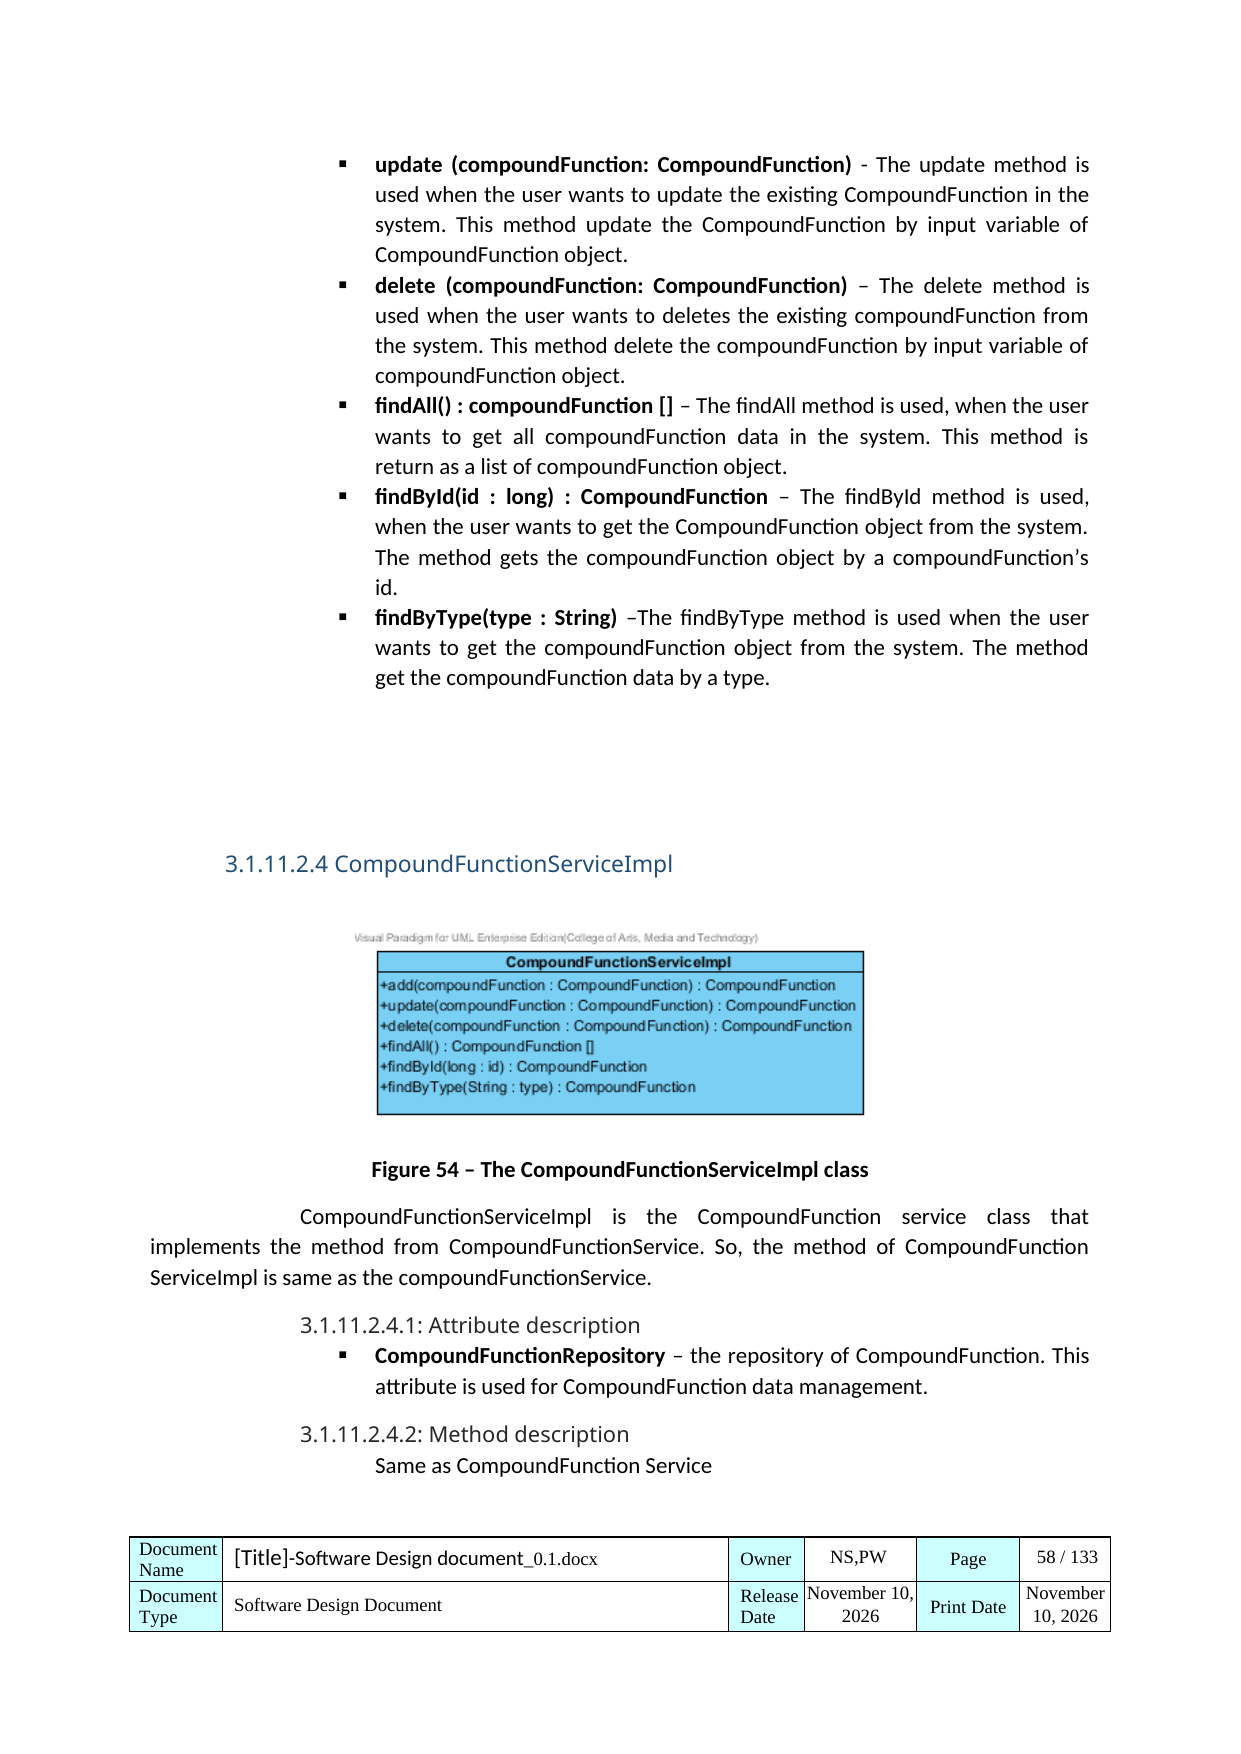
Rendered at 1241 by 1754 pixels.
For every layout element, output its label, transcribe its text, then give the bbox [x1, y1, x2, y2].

list findByType(type : String) –The findByType method is used when the user wants to get the compoundFunction object from the system. The method get the compoundFunction data by a type. [337, 603, 1090, 692]
list delete (compoundFunction: CompoundFunction) – The delete method is used when the user wants to deletes the existing compoundFunction from the system. This method delete the compoundFunction by input variable of compoundFunction object. [337, 271, 1090, 389]
subtitle 3.1.11.2.4.1: Attribute description [225, 1309, 1090, 1339]
list findAll() : compoundFunction [] – The findAll method is used, when the user wants to get all compoundFunction data in the system. This method is return as a list of compoundFunction object. [337, 392, 1090, 480]
list CompoundFunctionRepository – the repository of CompoundFunction. This attribute is used for CompoundFunction data management. [337, 1342, 1090, 1400]
list findById(id : long) : CompoundFunction – The findById method is used, when the user wants to get the CompoundFunction object from the system. The method gets the compoundFunction object by a compoundFunction’s id. [337, 482, 1090, 601]
text Same as CompoundFunction Service [150, 1451, 1090, 1479]
subtitle 3.1.11.2.4 CompoundFunctionServiceImpl [150, 848, 1090, 879]
text CompoundFunctionServiceImpl is the CompoundFunction service class that implements the method from CompoundFunctionService. So, the method of CompoundFunction ServiceImpl is same as the compoundFunctionService. [150, 1202, 1090, 1291]
text Figure 54 – The CompoundFunctionServiceImpl class [150, 1155, 1090, 1183]
subtitle 3.1.11.2.4.2: Method description [225, 1419, 1090, 1448]
picture [354, 928, 886, 1137]
list update (compoundFunction: CompoundFunction) - The update method is used when the user wants to update the existing CompoundFunction in the system. This method update the CompoundFunction by input variable of CompoundFunction object. [337, 150, 1090, 269]
